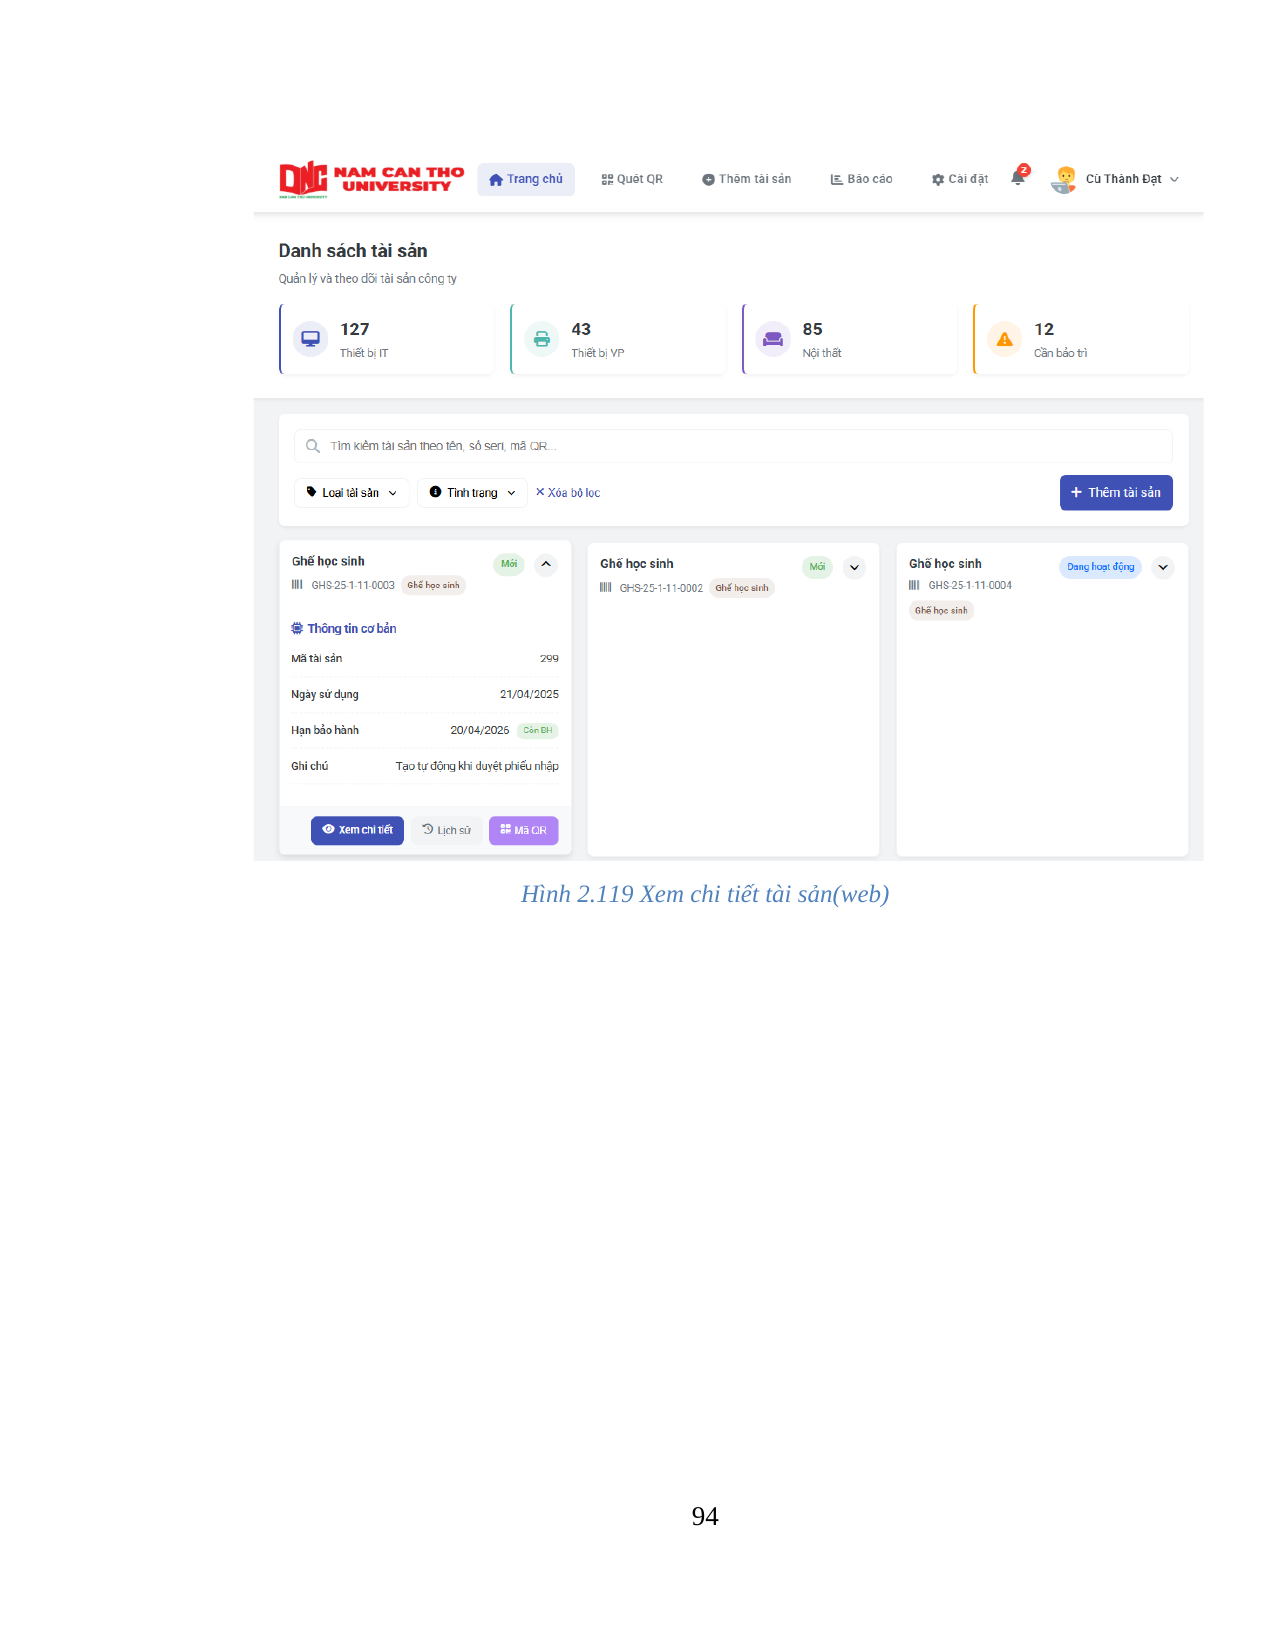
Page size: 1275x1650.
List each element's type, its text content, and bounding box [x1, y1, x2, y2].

text Hình 2.119 Xem chi tiết tài sản(web) [207, 879, 1157, 908]
picture [253, 147, 1204, 861]
